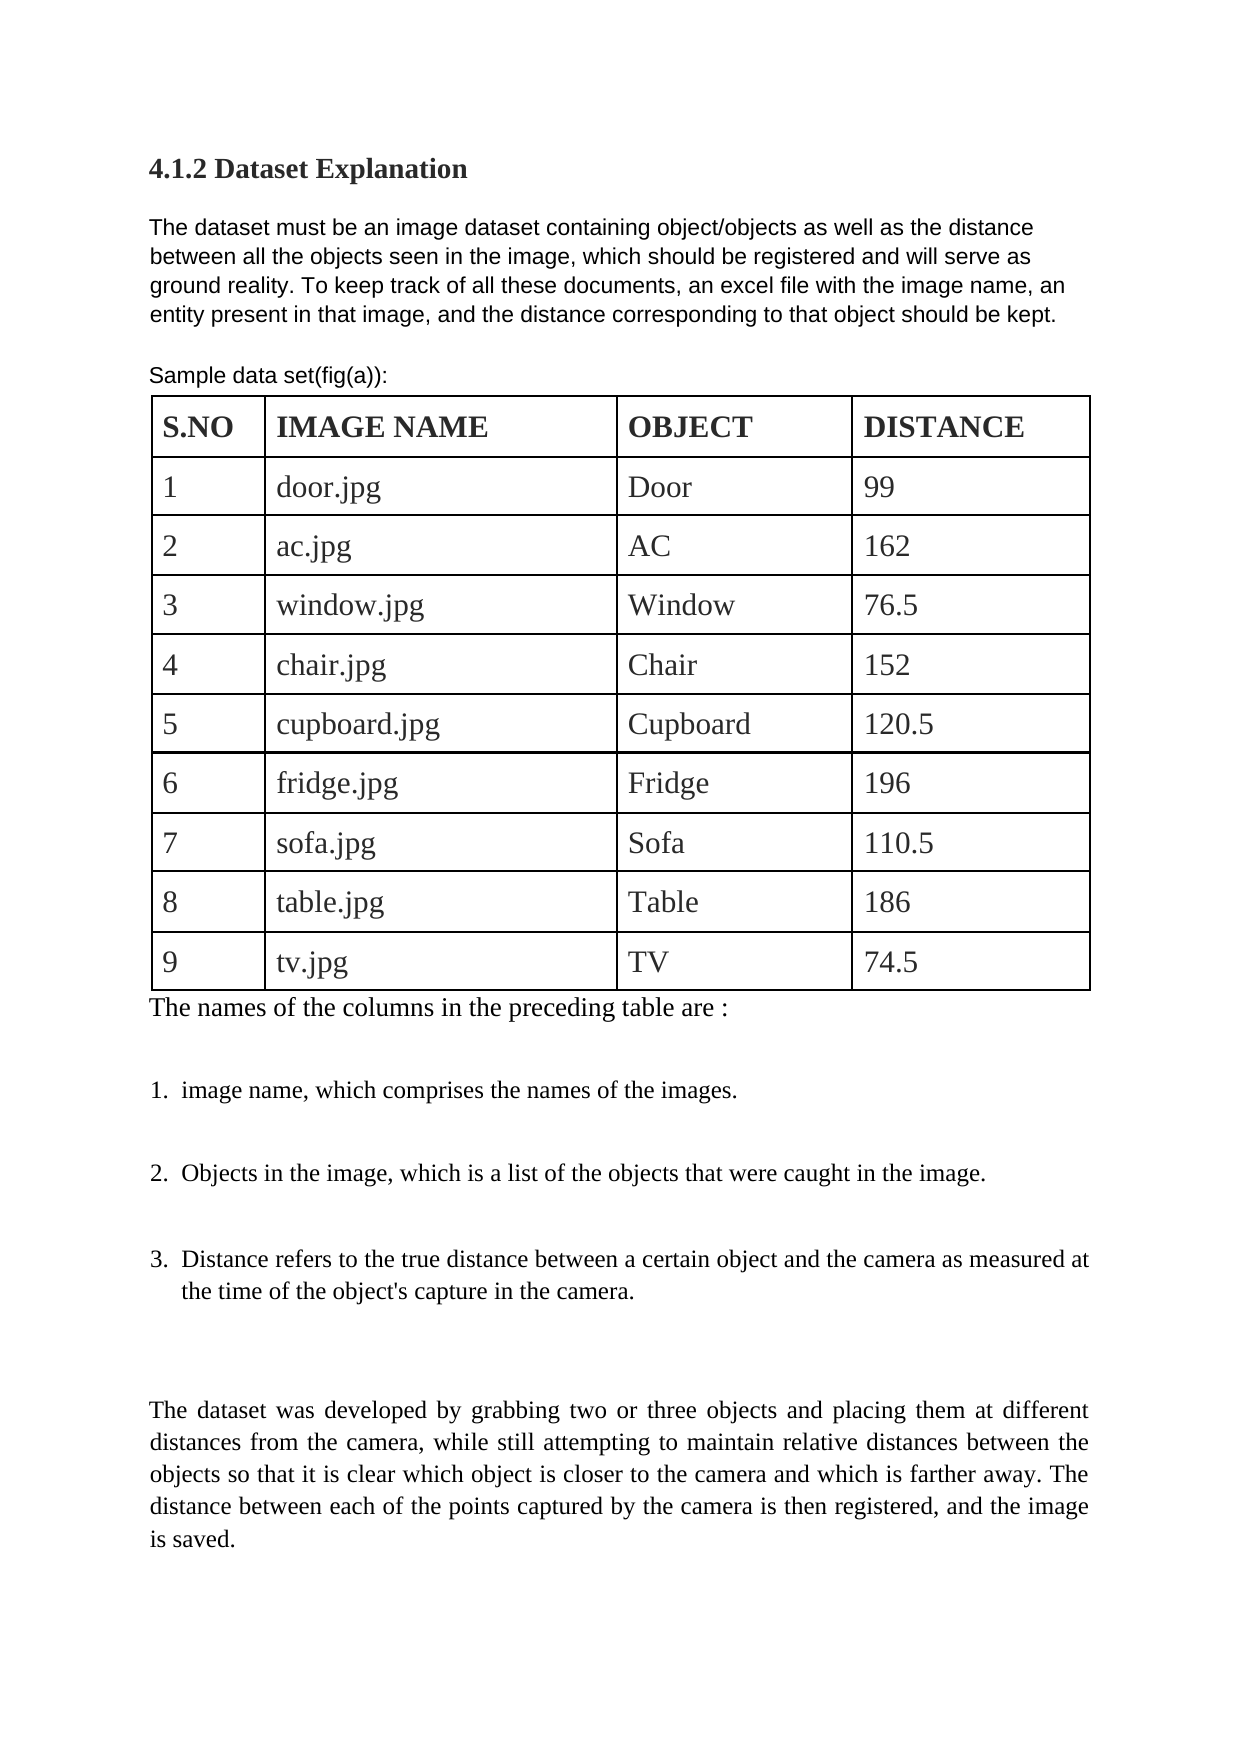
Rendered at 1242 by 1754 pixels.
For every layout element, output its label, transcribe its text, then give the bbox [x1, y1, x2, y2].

table_cell Sofa [618, 814, 851, 870]
table_header DISTANCE [853, 397, 1089, 456]
table_cell window.jpg [266, 576, 616, 633]
table_header OBJECT [618, 397, 851, 456]
table_cell 152 [853, 635, 1089, 693]
table_header S.NO [153, 397, 264, 456]
text The dataset was developed by grabbing two or three objects and placing them at different distances from the camera, while still attempting to maintain relative distances between the objects so that it is clear which object is closer to the camera and which is farther away. The distance between each of the points captured by the camera is then registered, and the image is saved. [148, 1395, 1090, 1552]
text The dataset must be an image dataset containing object/objects as well as the distance between all the objects seen in the image, which should be registered and will serve as ground reality. To keep track of all these documents, an excel file with the image name, an entity present in that image, and the distance corresponding to that object should be kept. [148, 214, 1086, 327]
table_cell chair.jpg [266, 635, 616, 693]
table_cell ac.jpg [266, 516, 616, 574]
table_cell 110.5 [853, 814, 1089, 870]
table_cell Table [618, 872, 851, 931]
table_cell 5 [153, 695, 264, 751]
table_cell 6 [153, 754, 264, 812]
list Objects in the image, which is a list of the objects that were caught in the image. [150, 1158, 1090, 1187]
table_cell 99 [853, 458, 1089, 514]
table_cell Door [618, 458, 851, 514]
subtitle 4.1.2 Dataset Explanation [148, 151, 1090, 184]
table_cell fridge.jpg [266, 754, 616, 812]
text Sample data set(fig(a)): [148, 362, 1086, 388]
table_cell table.jpg [266, 872, 616, 931]
table_cell door.jpg [266, 458, 616, 514]
table_header IMAGE NAME [266, 397, 616, 456]
table_cell 76.5 [853, 576, 1089, 633]
table_cell AC [618, 516, 851, 574]
table_cell 1 [153, 458, 264, 514]
table_cell TV [618, 933, 851, 989]
table_cell Window [618, 576, 851, 633]
table_cell 120.5 [853, 695, 1089, 751]
table_cell tv.jpg [266, 933, 616, 989]
table_cell Chair [618, 635, 851, 693]
table_cell 186 [853, 872, 1089, 931]
table_cell Fridge [618, 754, 851, 812]
list Distance refers to the true distance between a certain object and the camera as measured at the time of the object's capture in the camera. [150, 1244, 1090, 1305]
table_cell 2 [153, 516, 264, 574]
table_cell sofa.jpg [266, 814, 616, 870]
table_cell 196 [853, 754, 1089, 812]
table_cell cupboard.jpg [266, 695, 616, 751]
text The names of the columns in the preceding table are : [148, 991, 1090, 1022]
table_cell 4 [153, 635, 264, 693]
table_cell 8 [153, 872, 264, 931]
table_cell 9 [153, 933, 264, 989]
table_cell 74.5 [853, 933, 1089, 989]
table_cell Cupboard [618, 695, 851, 751]
table_cell 3 [153, 576, 264, 633]
list image name, which comprises the names of the images. [150, 1075, 1090, 1104]
table_cell 7 [153, 814, 264, 870]
table_cell 162 [853, 516, 1089, 574]
